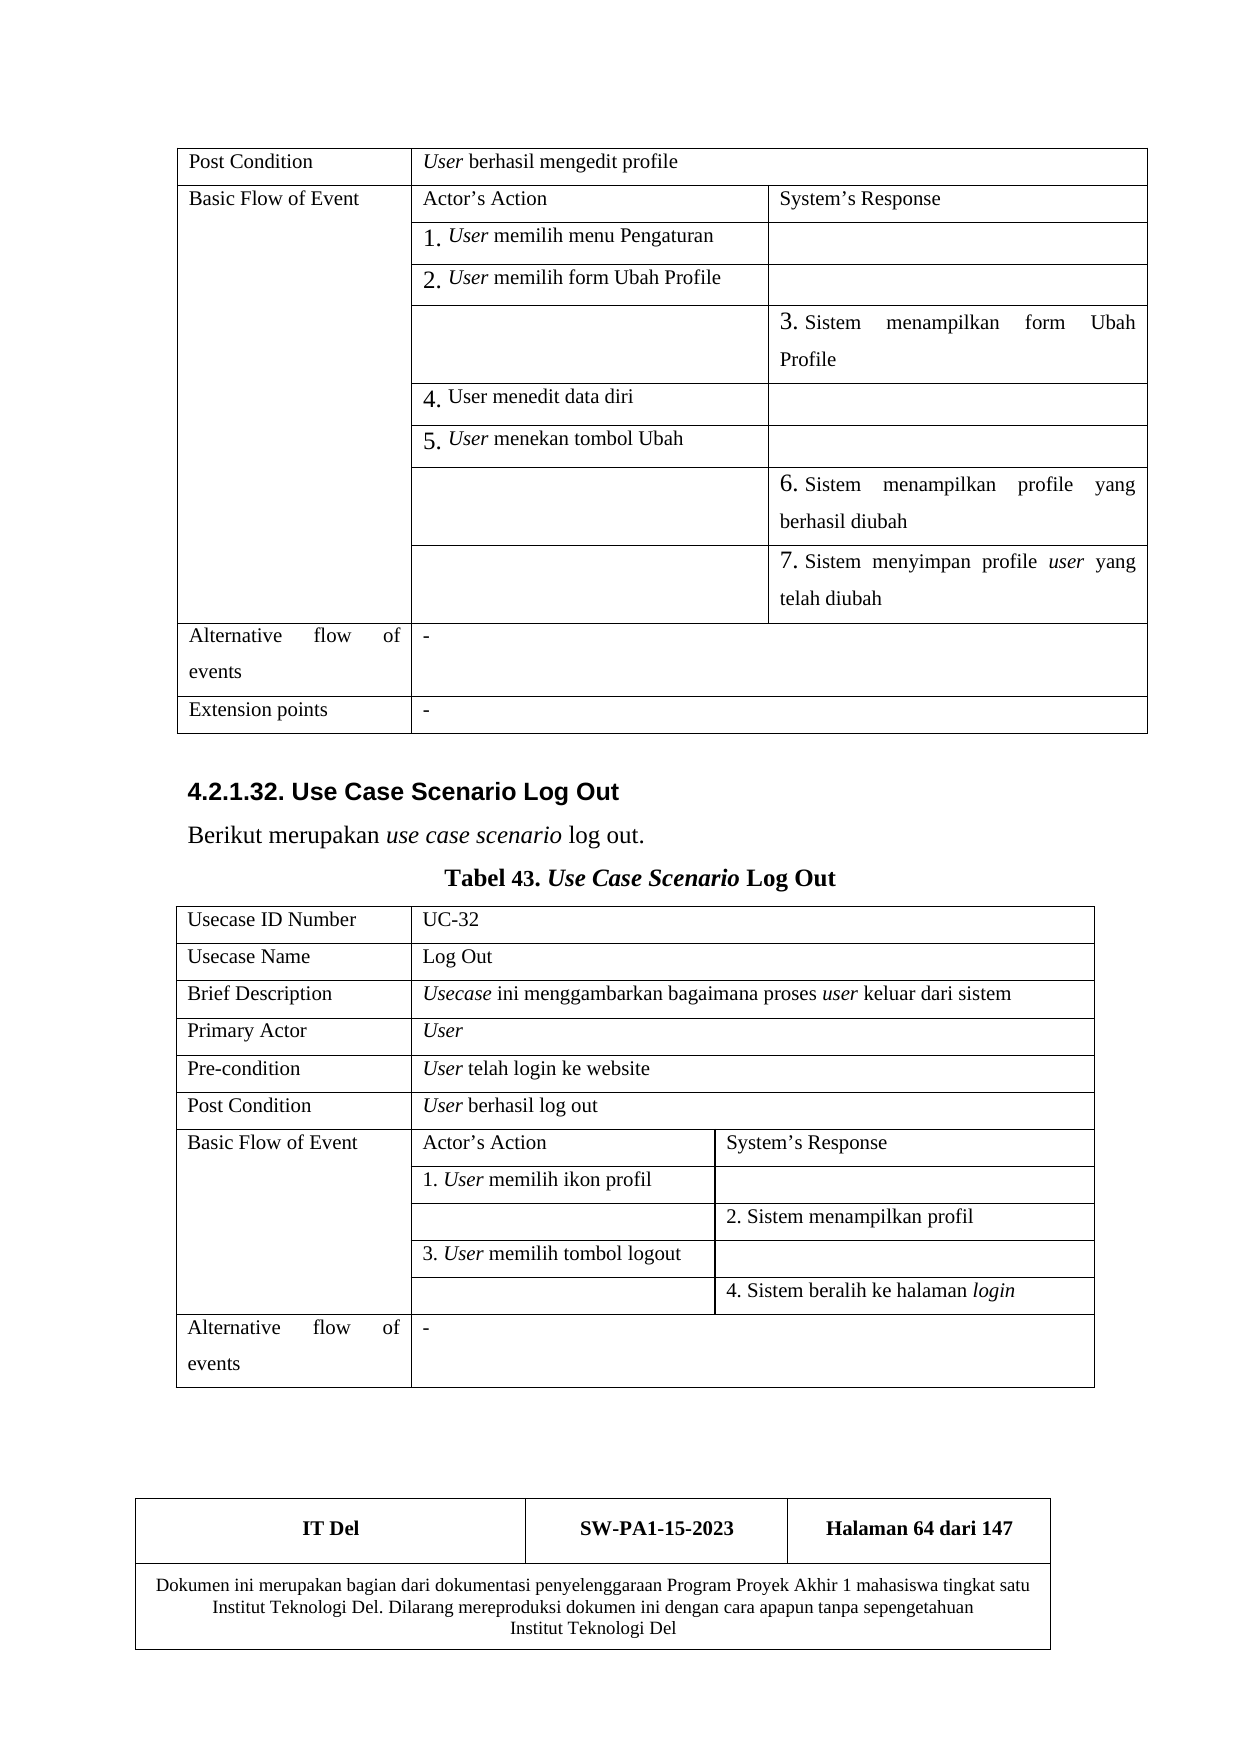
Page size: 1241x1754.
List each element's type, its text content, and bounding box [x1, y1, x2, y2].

table_cell User telah login ke website [412, 1056, 1094, 1092]
table_cell User berhasil mengedit profile [412, 149, 1147, 185]
table_cell User memilih menu Pengaturan [412, 223, 768, 264]
table_cell Post Condition [177, 1093, 411, 1129]
table_cell [412, 1204, 714, 1240]
table_cell [412, 468, 768, 544]
table_cell Sistem menampilkan form Ubah Profile [769, 306, 1147, 383]
table_cell Sistem menampilkan profile yang berhasil diubah [769, 468, 1147, 544]
table_cell Sistem menyimpan profile user yang telah diubah [769, 546, 1147, 622]
table_cell Usecase ini menggambarkan bagaimana proses user keluar dari sistem [412, 981, 1094, 1017]
table_cell Actor’s Action [412, 186, 768, 222]
table_cell [716, 1167, 1094, 1203]
table_cell User memilih ikon profil [412, 1167, 714, 1203]
text 4.2.1.32. Use Case Scenario Log Out [187, 777, 1092, 806]
table_cell Basic Flow of Event [178, 186, 411, 622]
table_cell Usecase Name [177, 944, 411, 980]
table_cell [769, 223, 1147, 264]
table_cell Post Condition [178, 149, 411, 185]
table_cell [769, 265, 1147, 305]
table_cell [769, 384, 1147, 425]
table_cell Extension points [178, 697, 411, 733]
table_cell System’s Response [769, 186, 1147, 222]
table_header Usecase ID Number [177, 907, 411, 943]
text Tabel 43. Use Case Scenario Log Out [187, 863, 1092, 892]
table_cell [412, 697, 1147, 733]
table_cell User berhasil log out [412, 1093, 1094, 1129]
table_cell Sistem beralih ke halaman login [716, 1278, 1094, 1314]
table_cell Pre-condition [177, 1056, 411, 1092]
table_cell Alternative flow of events [178, 624, 411, 696]
table_header UC-32 [412, 907, 1094, 943]
table_cell Alternative flow of events [177, 1315, 411, 1387]
table_cell [412, 1278, 714, 1314]
table_cell [412, 1315, 1094, 1387]
table_cell System’s Response [716, 1130, 1094, 1166]
table_cell User memilih tombol logout [412, 1241, 714, 1277]
table_cell User menekan tombol Ubah [412, 426, 768, 467]
table_cell User menedit data diri [412, 384, 768, 425]
table_cell Primary Actor [177, 1019, 411, 1054]
table_cell [716, 1241, 1094, 1277]
table_cell Actor’s Action [412, 1130, 714, 1166]
table_cell Brief Description [177, 981, 411, 1017]
table_cell [412, 624, 1147, 696]
text Berikut merupakan use case scenario log out. [187, 820, 1092, 849]
table_cell User [412, 1019, 1094, 1054]
table_cell User memilih form Ubah Profile [412, 265, 768, 305]
table_cell Log Out [412, 944, 1094, 980]
table_cell Basic Flow of Event [177, 1130, 411, 1314]
table_cell Sistem menampilkan profil [716, 1204, 1094, 1240]
table_cell [412, 306, 768, 383]
table_cell [412, 546, 768, 622]
table_cell [769, 426, 1147, 467]
